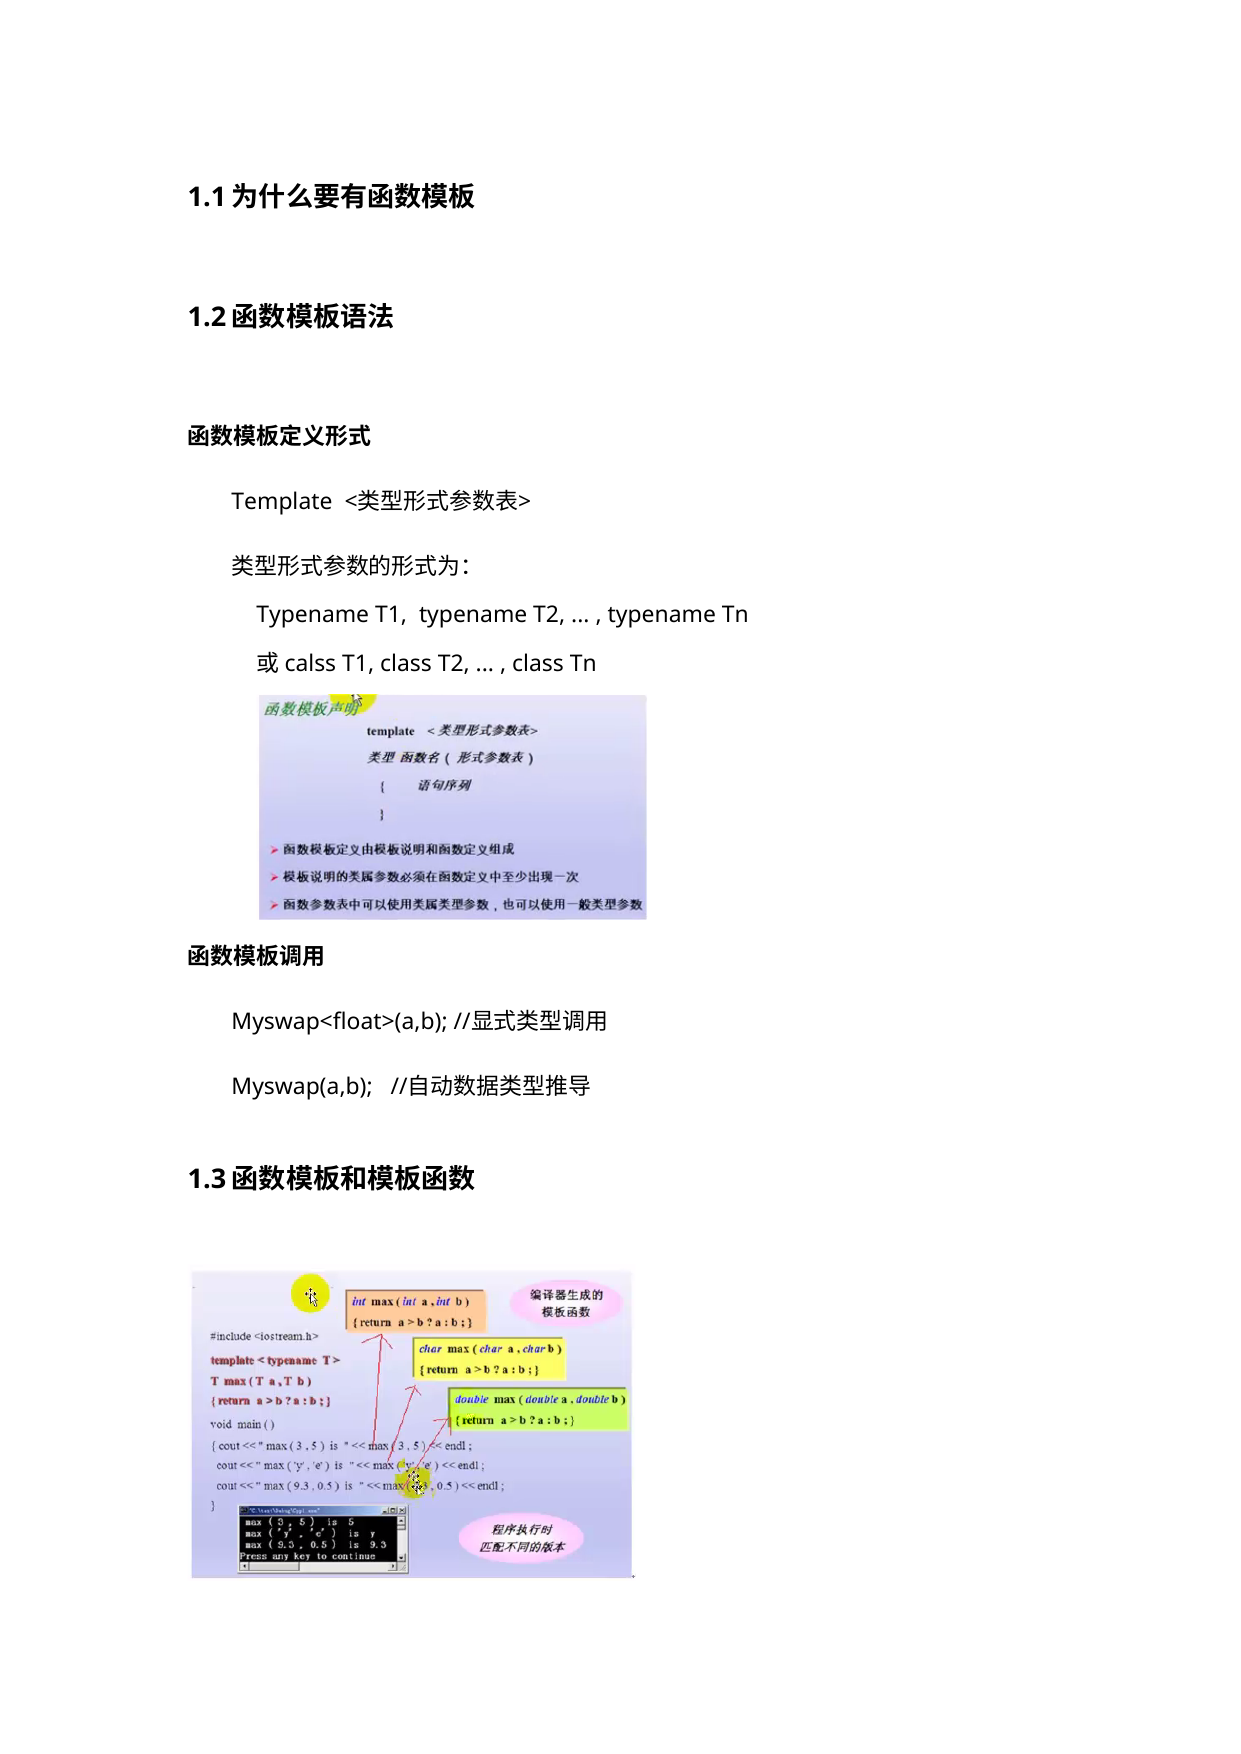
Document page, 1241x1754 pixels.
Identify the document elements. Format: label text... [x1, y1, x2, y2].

text 1.1为什么要有函数模板 [187, 162, 1053, 227]
picture [256, 694, 648, 920]
text Myswap(a,b); //自动数据类型推导 [187, 1052, 1053, 1117]
text 类型形式参数的形式为： [187, 532, 1053, 597]
text 函数模板定义形式 [187, 402, 1053, 467]
picture [187, 1264, 636, 1581]
text Template <类型形式参数表> [187, 467, 1053, 532]
text 函数模板调用 [187, 922, 1053, 987]
text 或 calss T1, class T2, ... , class Tn [212, 629, 1053, 694]
text 1.2函数模板语法 [187, 282, 1053, 347]
text Myswap<float>(a,b); //显式类型调用 [187, 987, 1053, 1052]
text Typename T1, typename T2, ... , typename Tn [212, 597, 1053, 629]
text 1.3函数模板和模板函数 [187, 1144, 1053, 1209]
